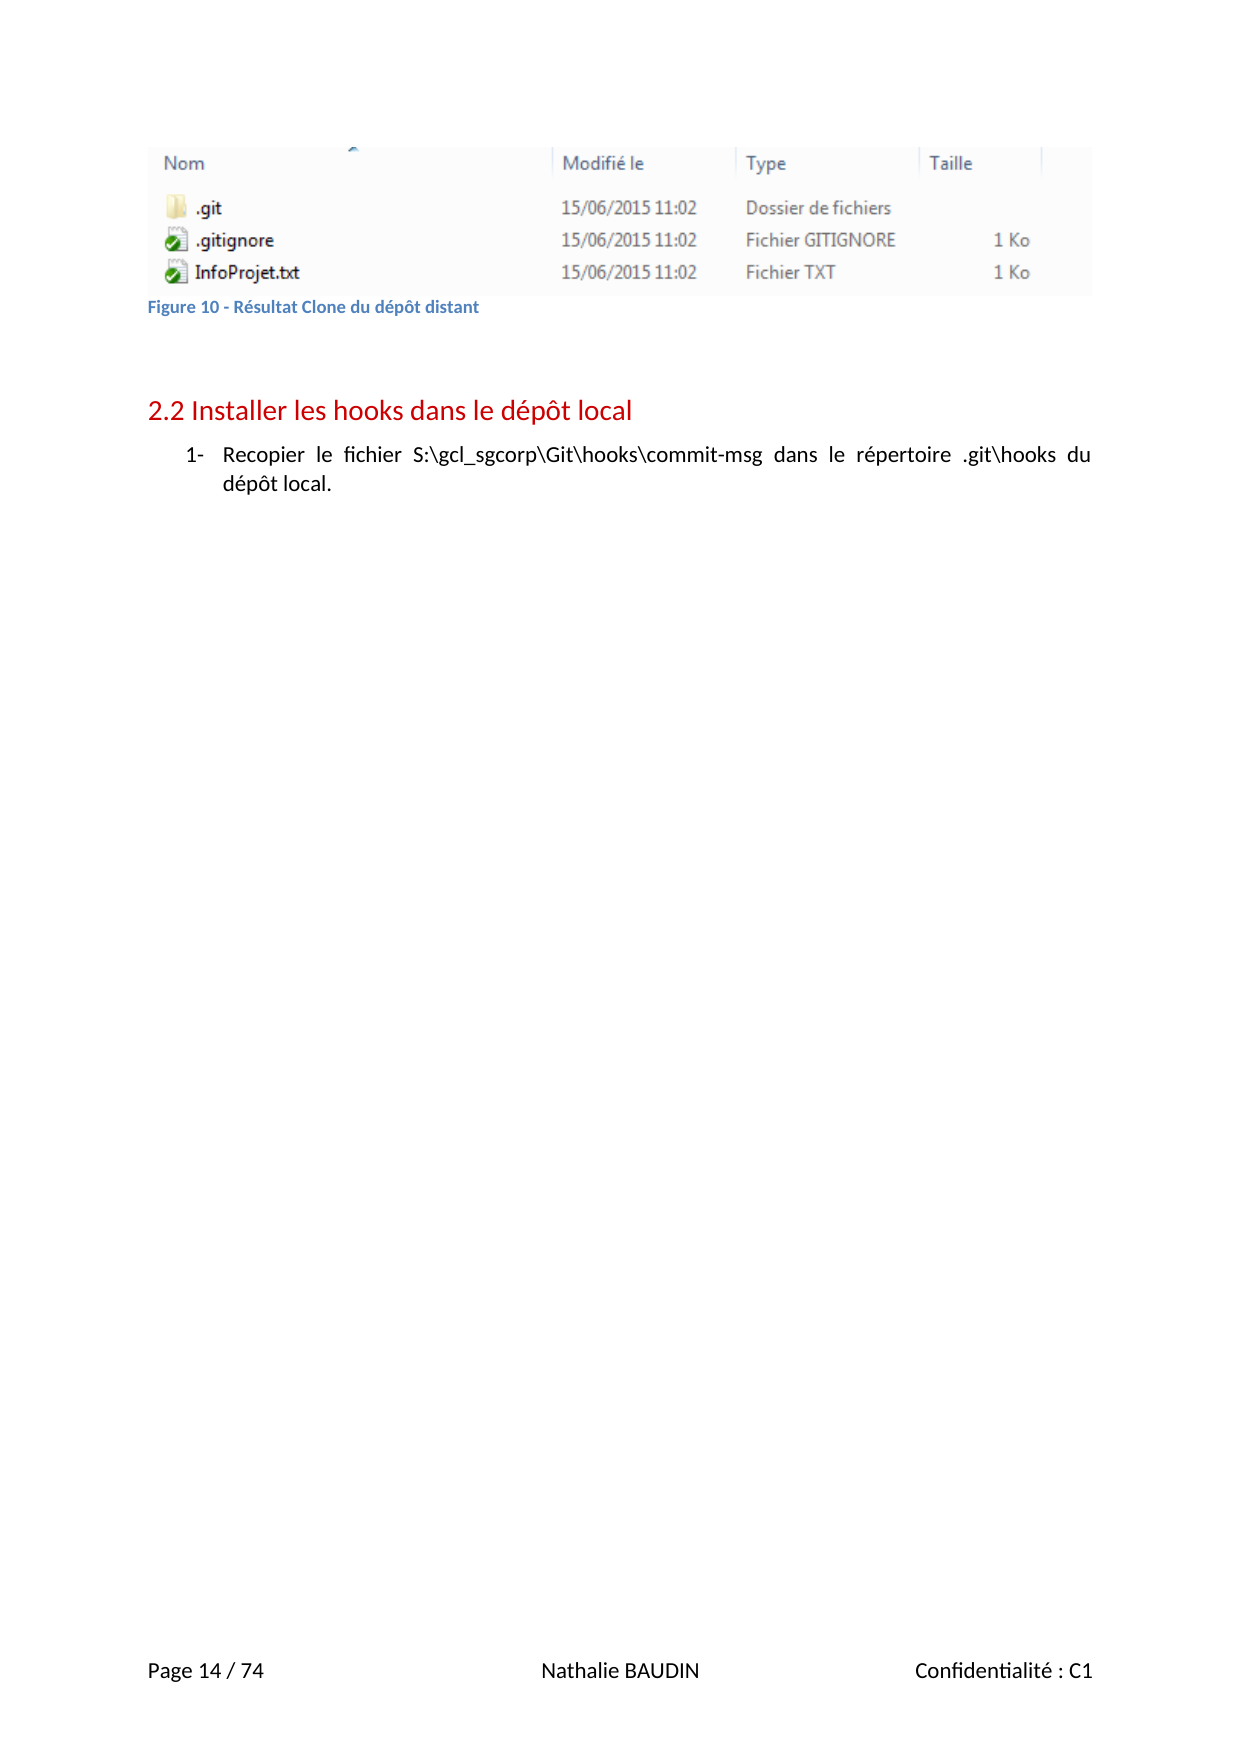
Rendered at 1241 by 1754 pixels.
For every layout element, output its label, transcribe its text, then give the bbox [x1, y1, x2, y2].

list Recopier le fichier S:\gcl_sgcorp\Git\hooks\commit-msg dans le répertoire .git\hooks du dépôt local. [185, 441, 1092, 497]
picture [147, 147, 1093, 296]
subtitle Installer les hooks dans le dépôt local [148, 392, 1104, 428]
